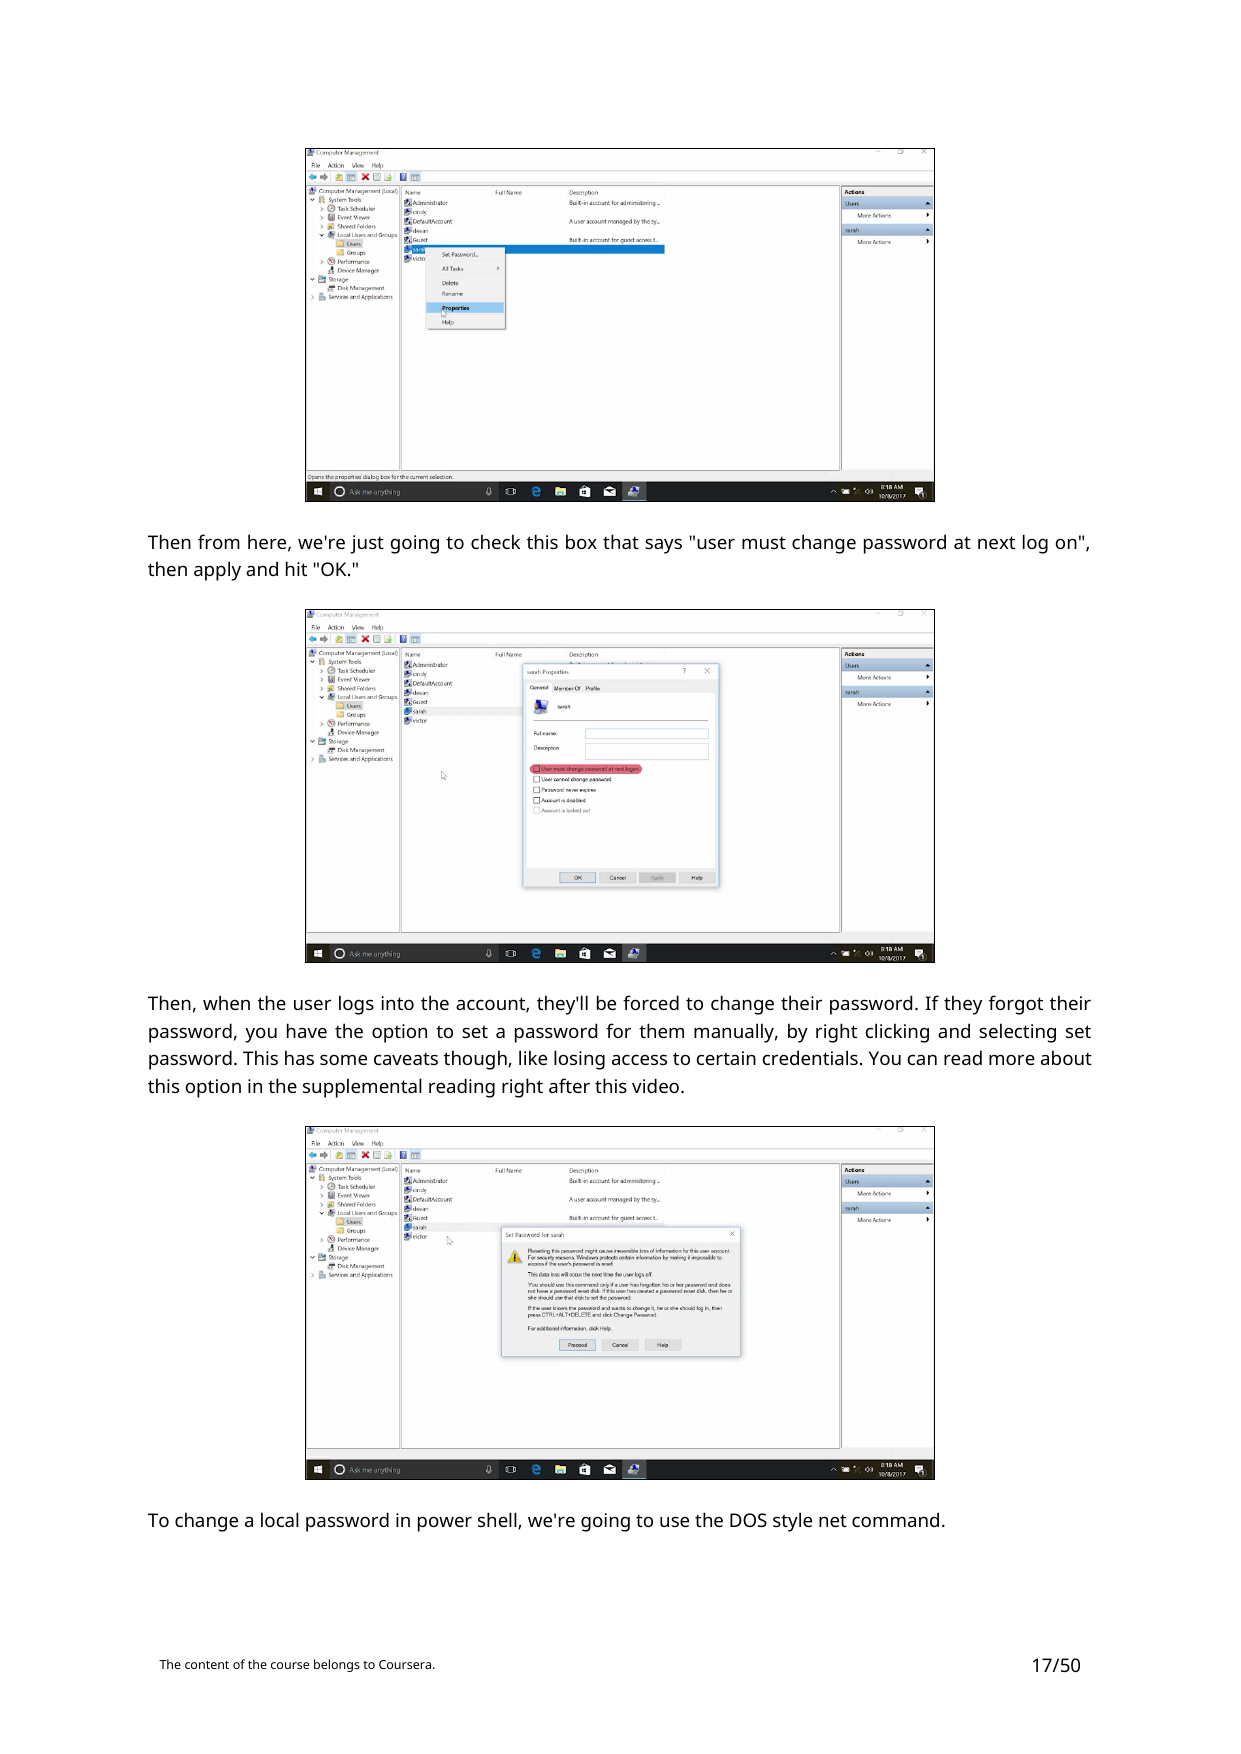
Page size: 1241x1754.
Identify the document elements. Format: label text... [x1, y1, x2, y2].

picture [306, 1127, 934, 1479]
text To change a local password in power shell, we're going to use the DOS style net command. [148, 1507, 1093, 1532]
text Then from here, we're just going to check this box that says "user must change password at next log on", then apply and hit "OK." [148, 529, 1093, 582]
text Then, when the user logs into the account, they'll be forced to change their password. If they forgot their password, you have the option to set a password for them manually, by right clicking and selecting set password. This has some caveats though, like losing access to certain credentials. You can read more about this option in the supplemental reading right after this video. [148, 991, 1093, 1098]
picture [306, 149, 934, 501]
picture [306, 610, 934, 962]
